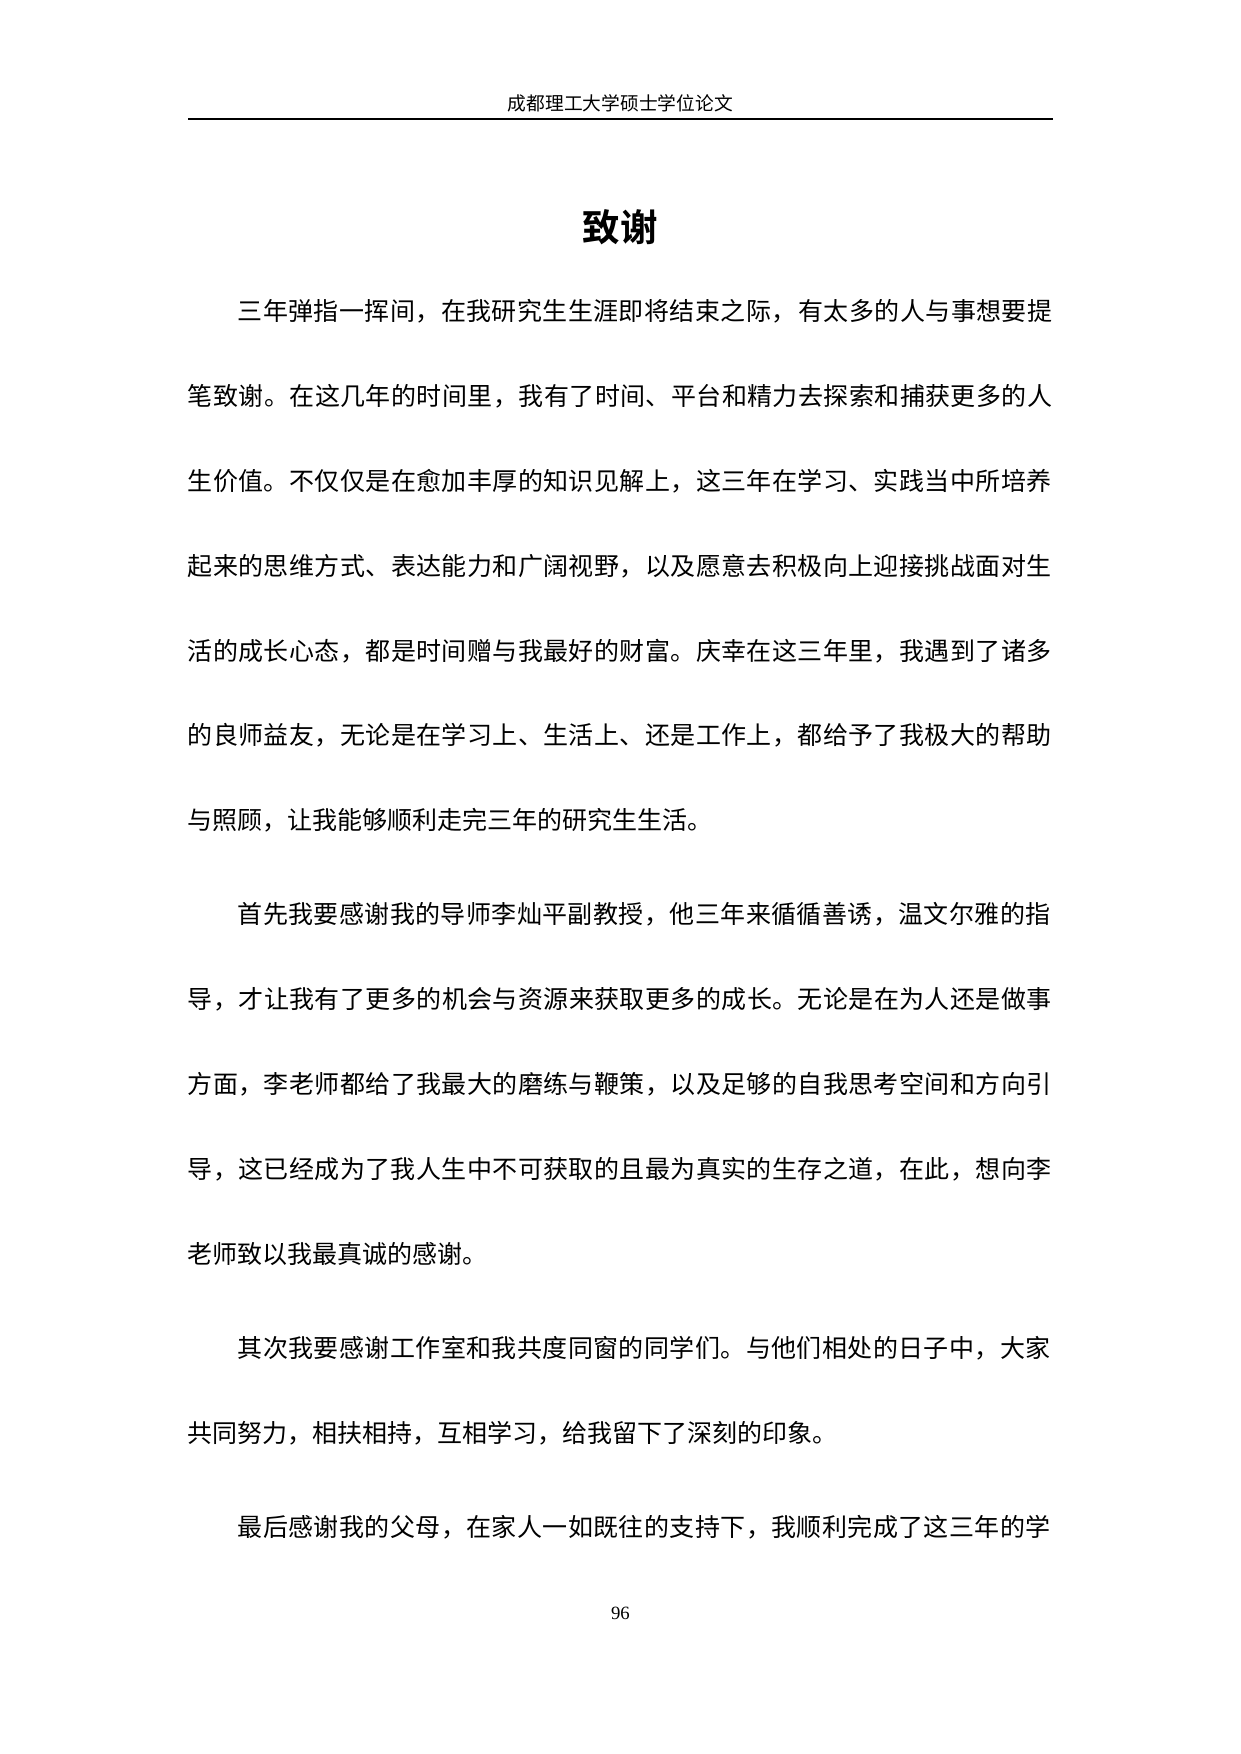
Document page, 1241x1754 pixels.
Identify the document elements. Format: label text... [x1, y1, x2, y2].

text 首先我要感谢我的导师李灿平副教授，他三年来循循善诱，温文尔雅的指导，才让我有了更多的机会与资源来获取更多的成长。无论是在为人还是做事方面，李老师都给了我最大的磨练与鞭策，以及足够的自我思考空间和方向引导，这已经成为了我人生中不可获取的且最为真实的生存之道，在此，想向李老师致以我最真诚的感谢。 [187, 879, 1053, 1286]
text 三年弹指一挥间，在我研究生生涯即将结束之际，有太多的人与事想要提笔致谢。在这几年的时间里，我有了时间、平台和精力去探索和捕获更多的人生价值。不仅仅是在愈加丰厚的知识见解上，这三年在学习、实践当中所培养起来的思维方式、表达能力和广阔视野，以及愿意去积极向上迎接挑战面对生活的成长心态，都是时间赠与我最好的财富。庆幸在这三年里，我遇到了诸多的良师益友，无论是在学习上、生活上、还是工作上，都给予了我极大的帮助与照顾，让我能够顺利走完三年的研究生生活。 [187, 276, 1053, 853]
text 其次我要感谢工作室和我共度同窗的同学们。与他们相处的日子中，大家共同努力，相扶相持，互相学习，给我留下了深刻的印象。 [187, 1312, 1053, 1465]
subtitle 致谢 [187, 191, 1053, 258]
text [187, 1491, 1053, 1559]
